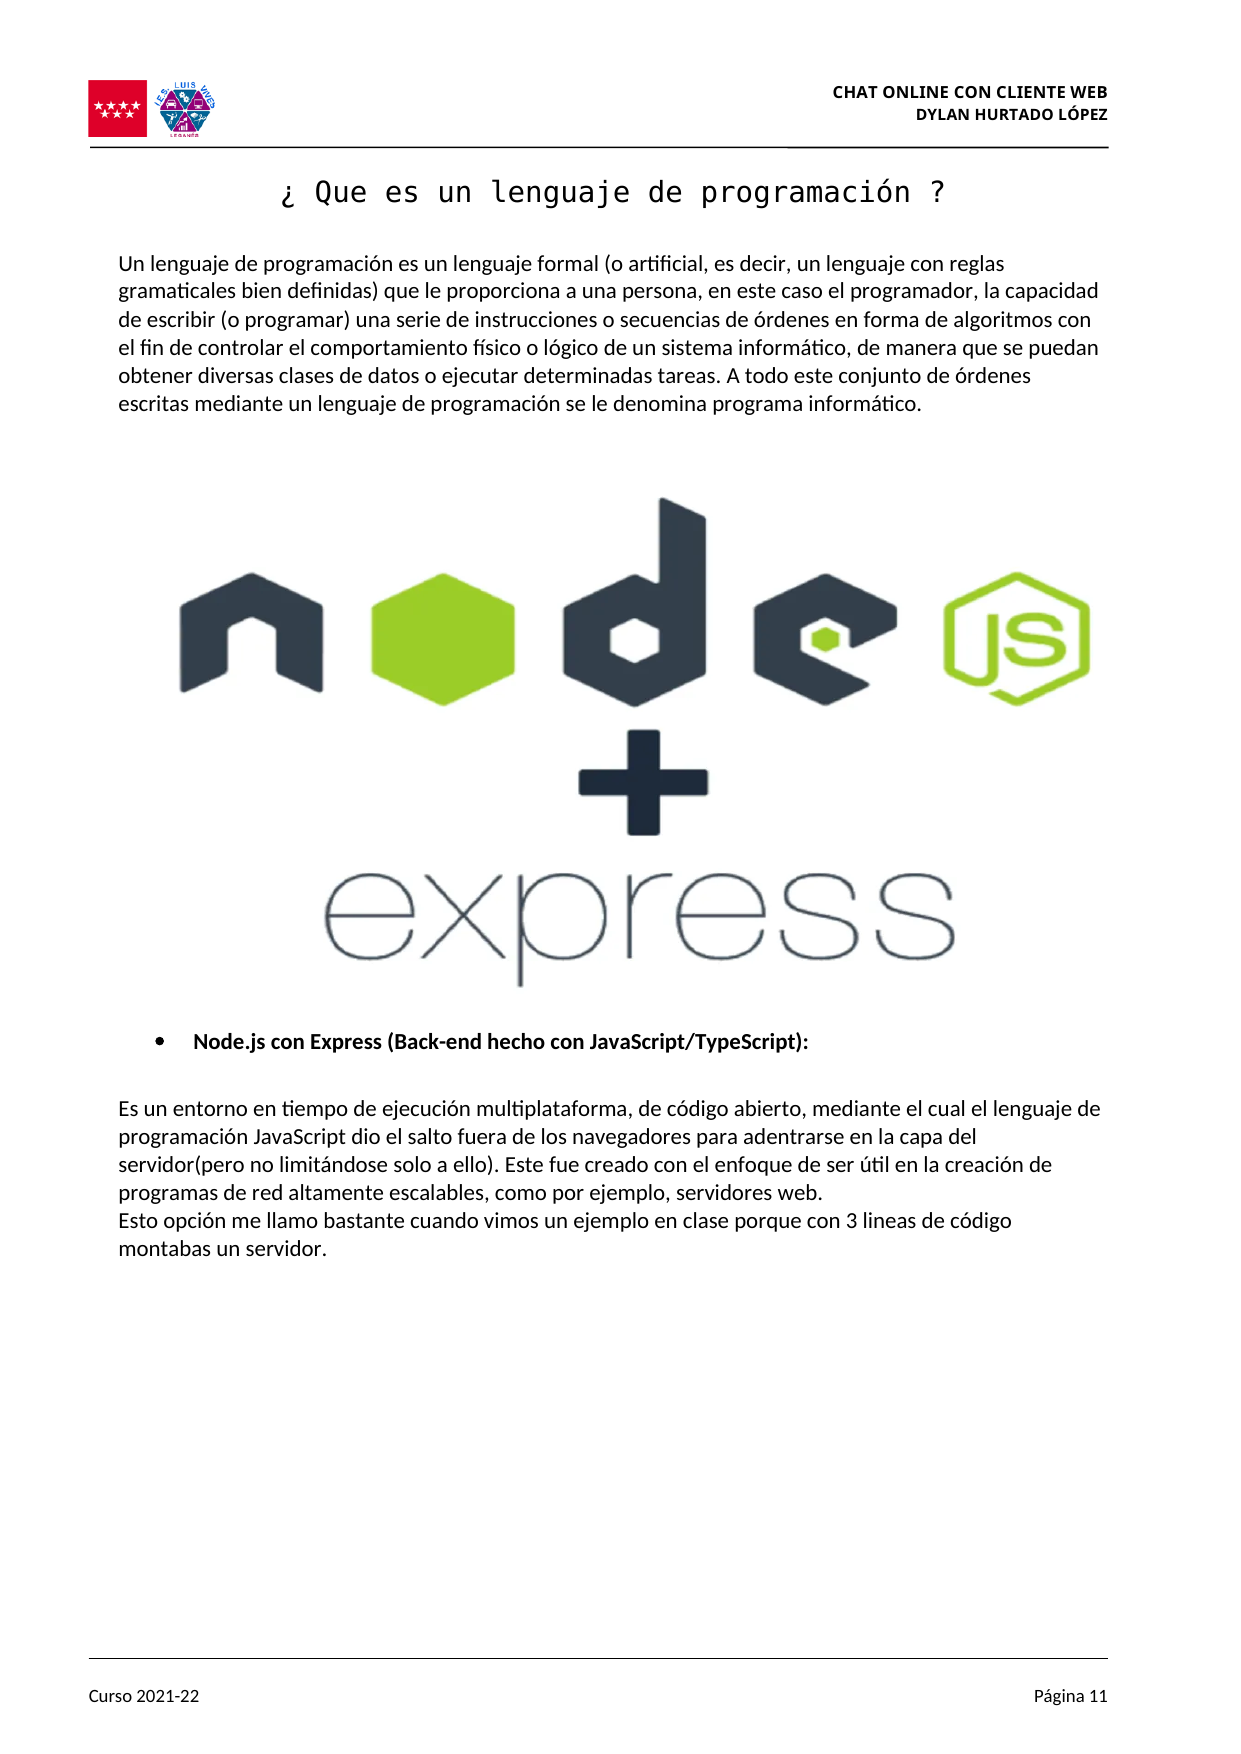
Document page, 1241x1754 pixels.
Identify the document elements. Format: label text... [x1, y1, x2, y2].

text Esto opción me llamo bastante cuando vimos un ejemplo en clase porque con 3 lineas de código montabas un servidor. [118, 1206, 1107, 1262]
list Node.js con Express (Back-end hecho con JavaScript/TypeScript): [156, 1027, 1107, 1055]
text Un lenguaje de programación es un lenguaje formal (o artificial, es decir, un lenguaje con reglas gramaticales bien definidas) que le proporciona a una persona, en este caso el programador, la capacidad de escribir (o programar) una serie de instrucciones o secuencias de órdenes en forma de algoritmos con el fin de controlar el comportamiento físico o lógico de un sistema informático, de manera que se puedan obtener diversas clases de datos o ejecutar determinadas tareas. A todo este conjunto de órdenes escritas mediante un lenguaje de programación se le denomina programa informático. [118, 249, 1107, 417]
text Es un entorno en tiempo de ejecución multiplataforma, de código abierto, mediante el cual el lenguaje de programación JavaScript dio el salto fuera de los navegadores para adentrarse en la capa del servidor(pero no limitándose solo a ello). Este fue creado con el enfoque de ser útil en la creación de programas de red altamente escalables, como por ejemplo, servidores web. [118, 1094, 1107, 1206]
picture [87, 80, 215, 136]
text ¿ Que es un lenguaje de programación ? [118, 176, 1107, 210]
picture [153, 496, 1094, 997]
